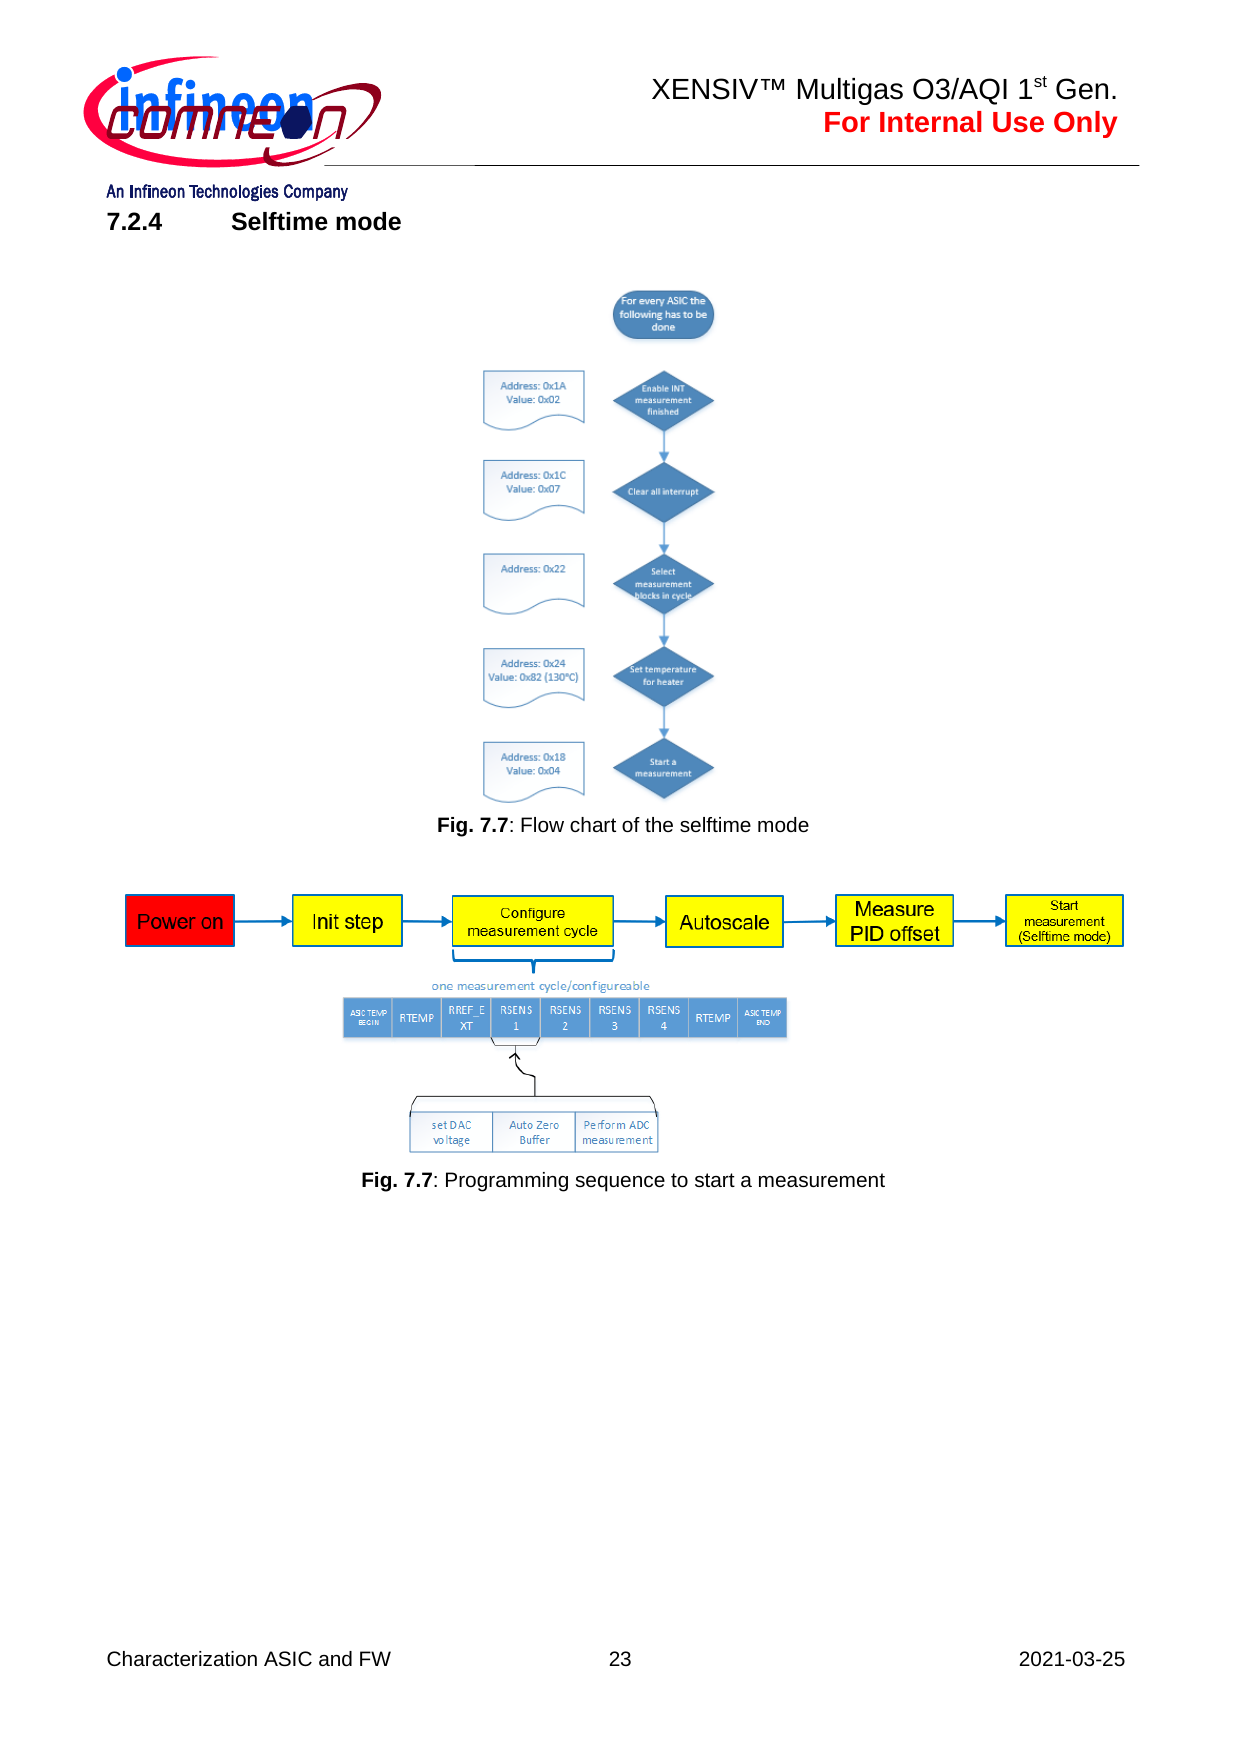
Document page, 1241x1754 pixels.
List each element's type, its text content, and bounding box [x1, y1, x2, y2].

subtitle Selftime mode [106, 207, 1140, 236]
text Fig. 7.7: Flow chart of the selftime mode [106, 813, 1140, 837]
picture [457, 278, 789, 807]
text Fig. 7.7: Programming sequence to start a measurement [106, 1168, 1140, 1191]
picture [106, 873, 1140, 1168]
